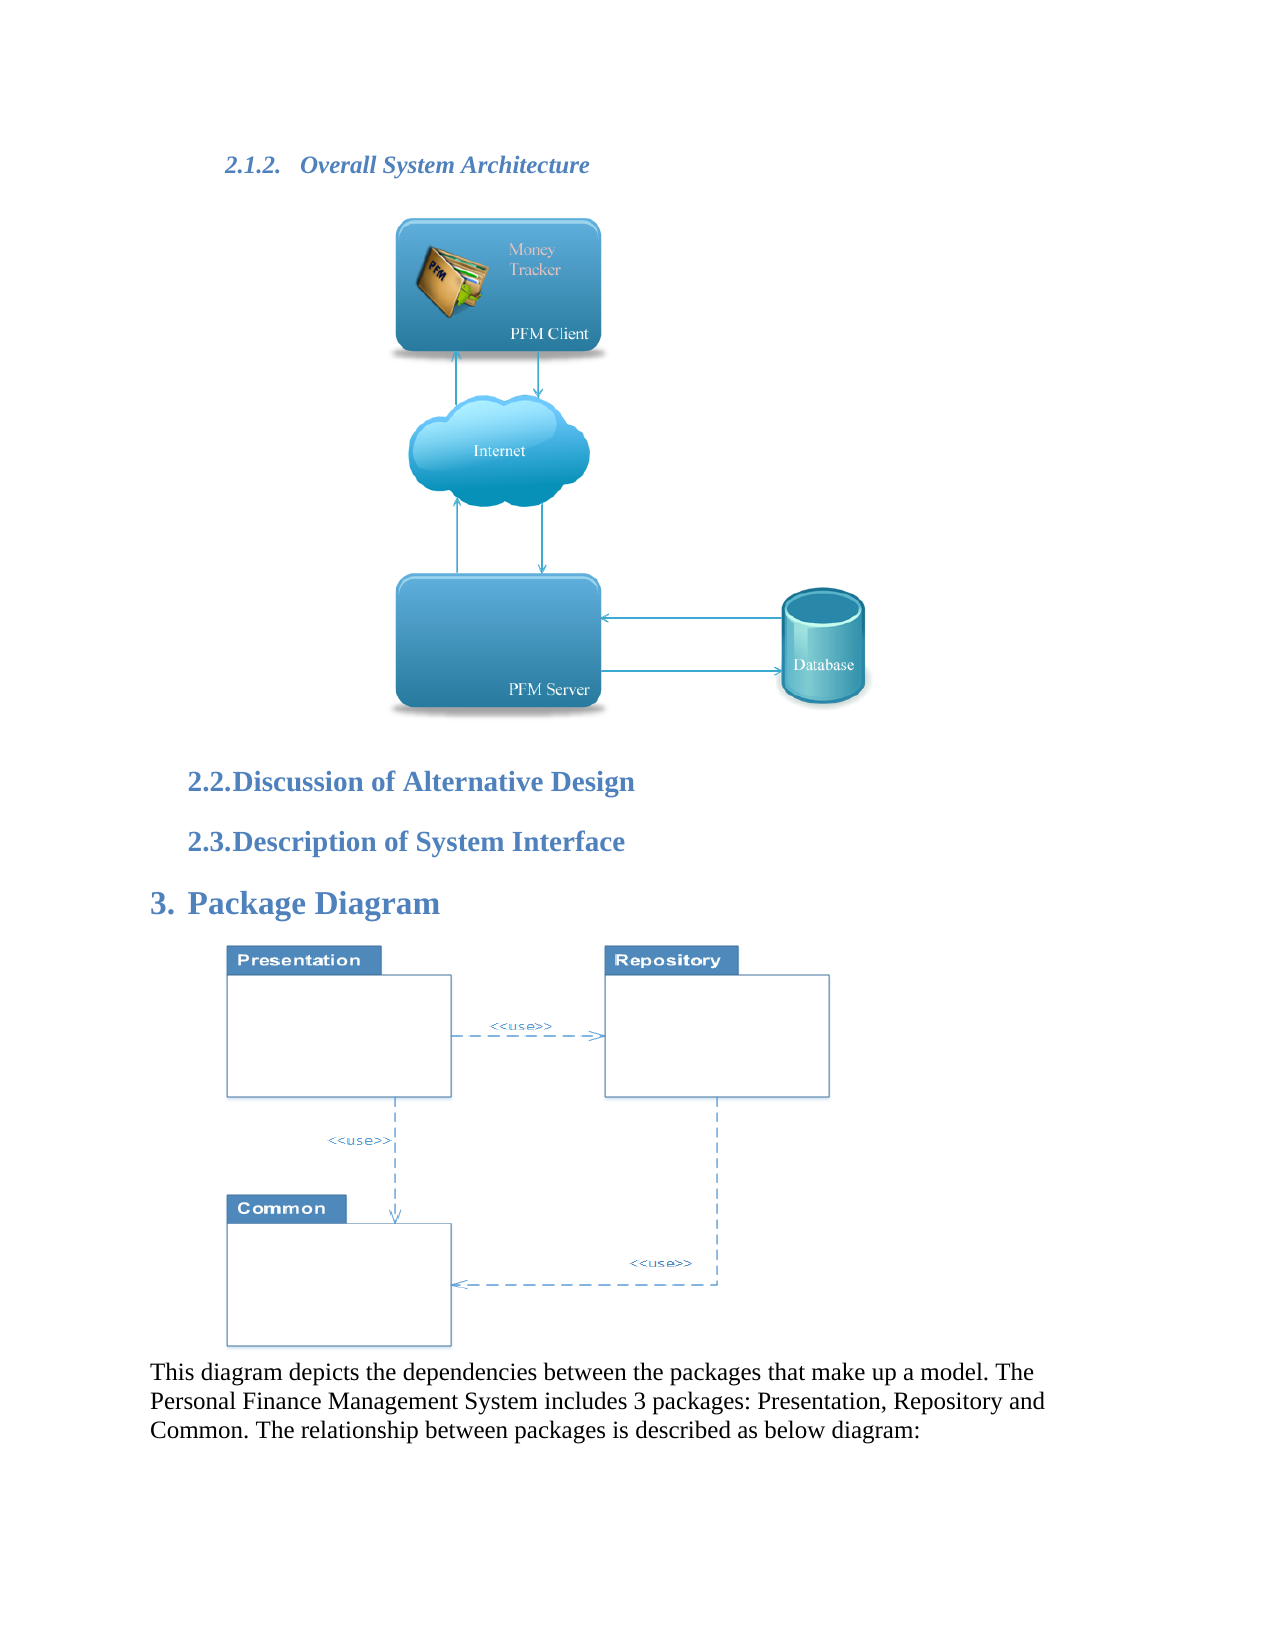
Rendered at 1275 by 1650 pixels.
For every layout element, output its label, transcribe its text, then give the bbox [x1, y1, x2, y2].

picture [359, 183, 916, 740]
subtitle Overall System Architecture [225, 150, 1125, 179]
subtitle Description of System Interface [187, 824, 1125, 857]
picture [223, 944, 835, 1352]
subtitle Discussion of Alternative Design [187, 764, 1125, 798]
subtitle Package Diagram [150, 883, 1125, 921]
